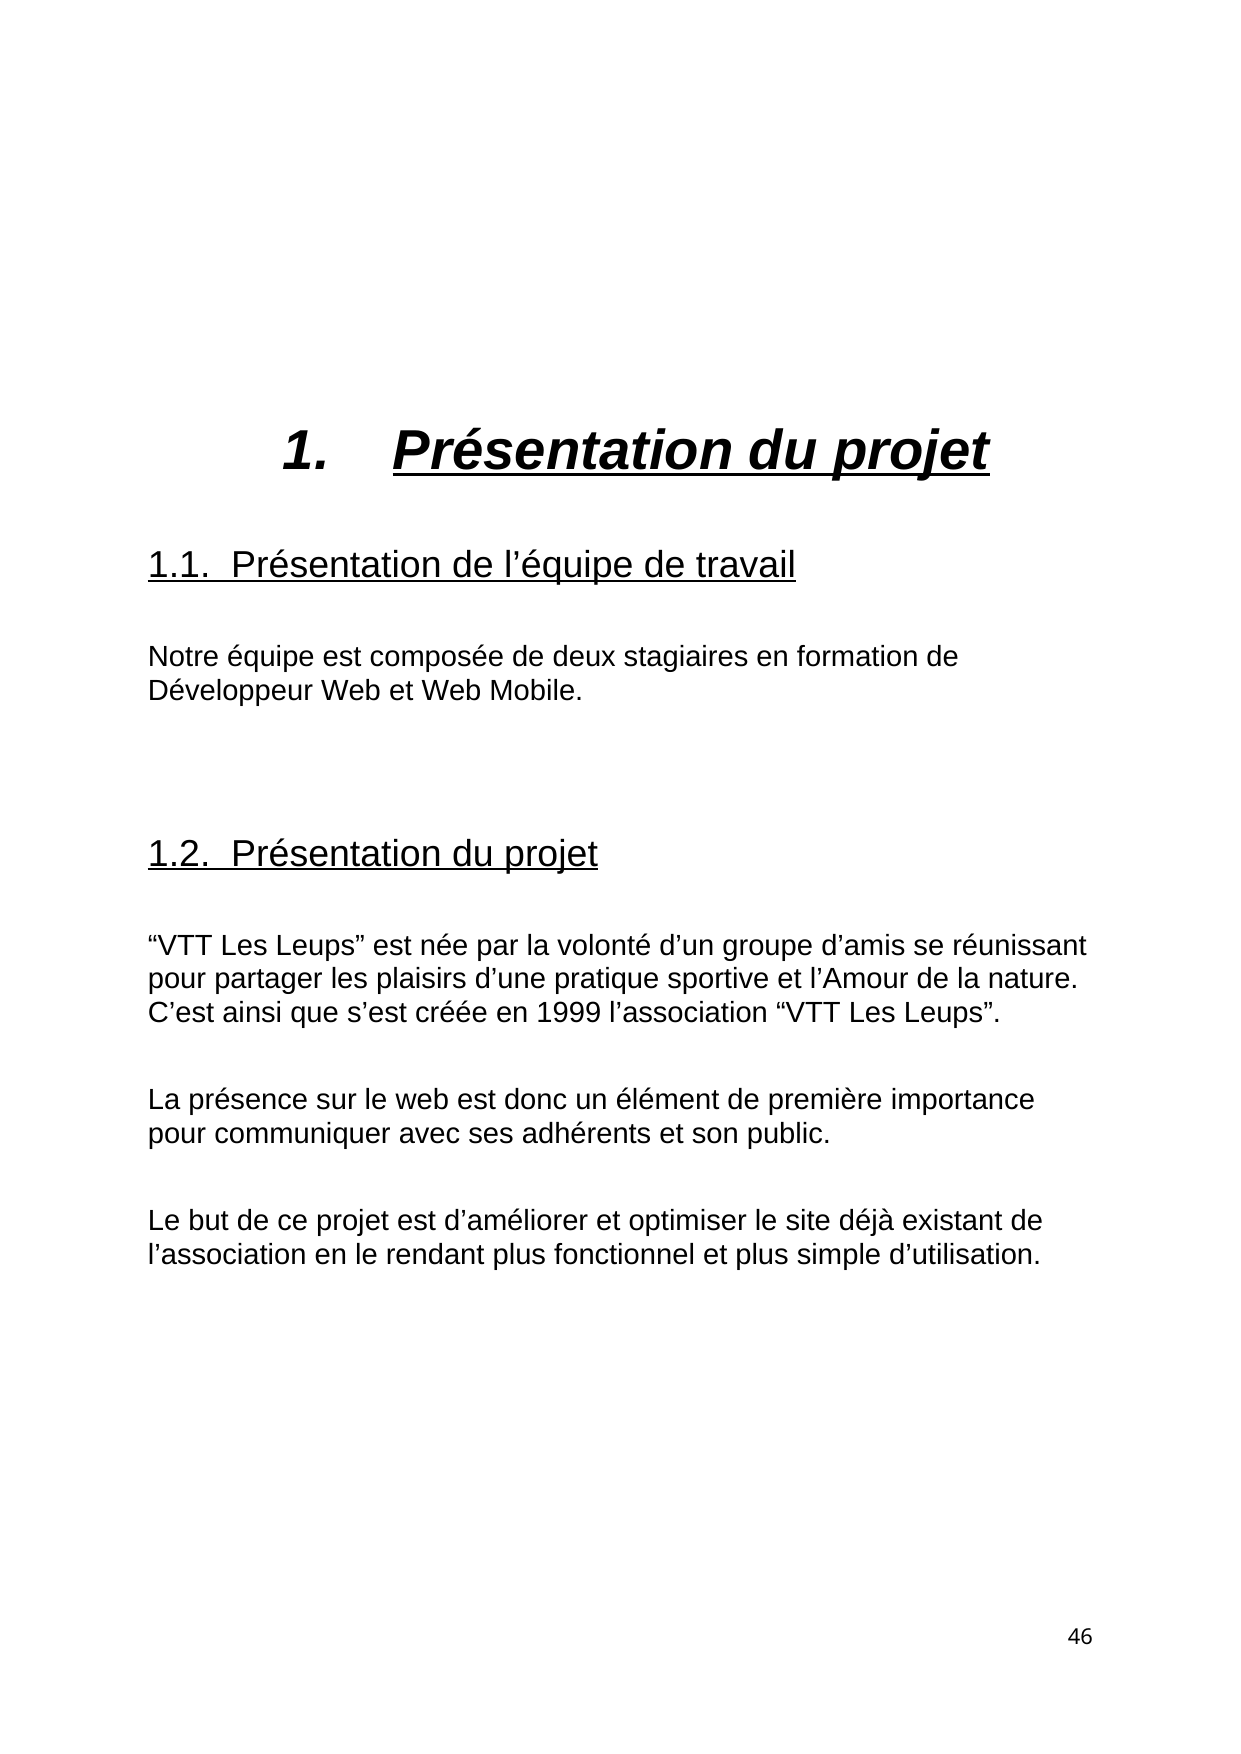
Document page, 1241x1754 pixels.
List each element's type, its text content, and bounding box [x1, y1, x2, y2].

text Notre équipe est composée de deux stagiaires en formation de Développeur Web et Web Mobile. [148, 639, 1093, 707]
text La présence sur le web est donc un élément de première importance pour communiquer avec ses adhérents et son public. [148, 1082, 1093, 1149]
text 1.1. Présentation de l’équipe de travail [148, 542, 1093, 586]
text “VTT Les Leups” est née par la volonté d’un groupe d’amis se réunissant pour partager les plaisirs d’une pratique sportive et l’Amour de la nature. C’est ainsi que s’est créée en 1999 l’association “VTT Les Leups”. [148, 928, 1093, 1028]
list Présentation du projet [185, 417, 1093, 482]
text Le but de ce projet est d’améliorer et optimiser le site déjà existant de l’association en le rendant plus fonctionnel et plus simple d’utilisation. [148, 1203, 1093, 1270]
text 1.2. Présentation du projet [148, 831, 1093, 874]
